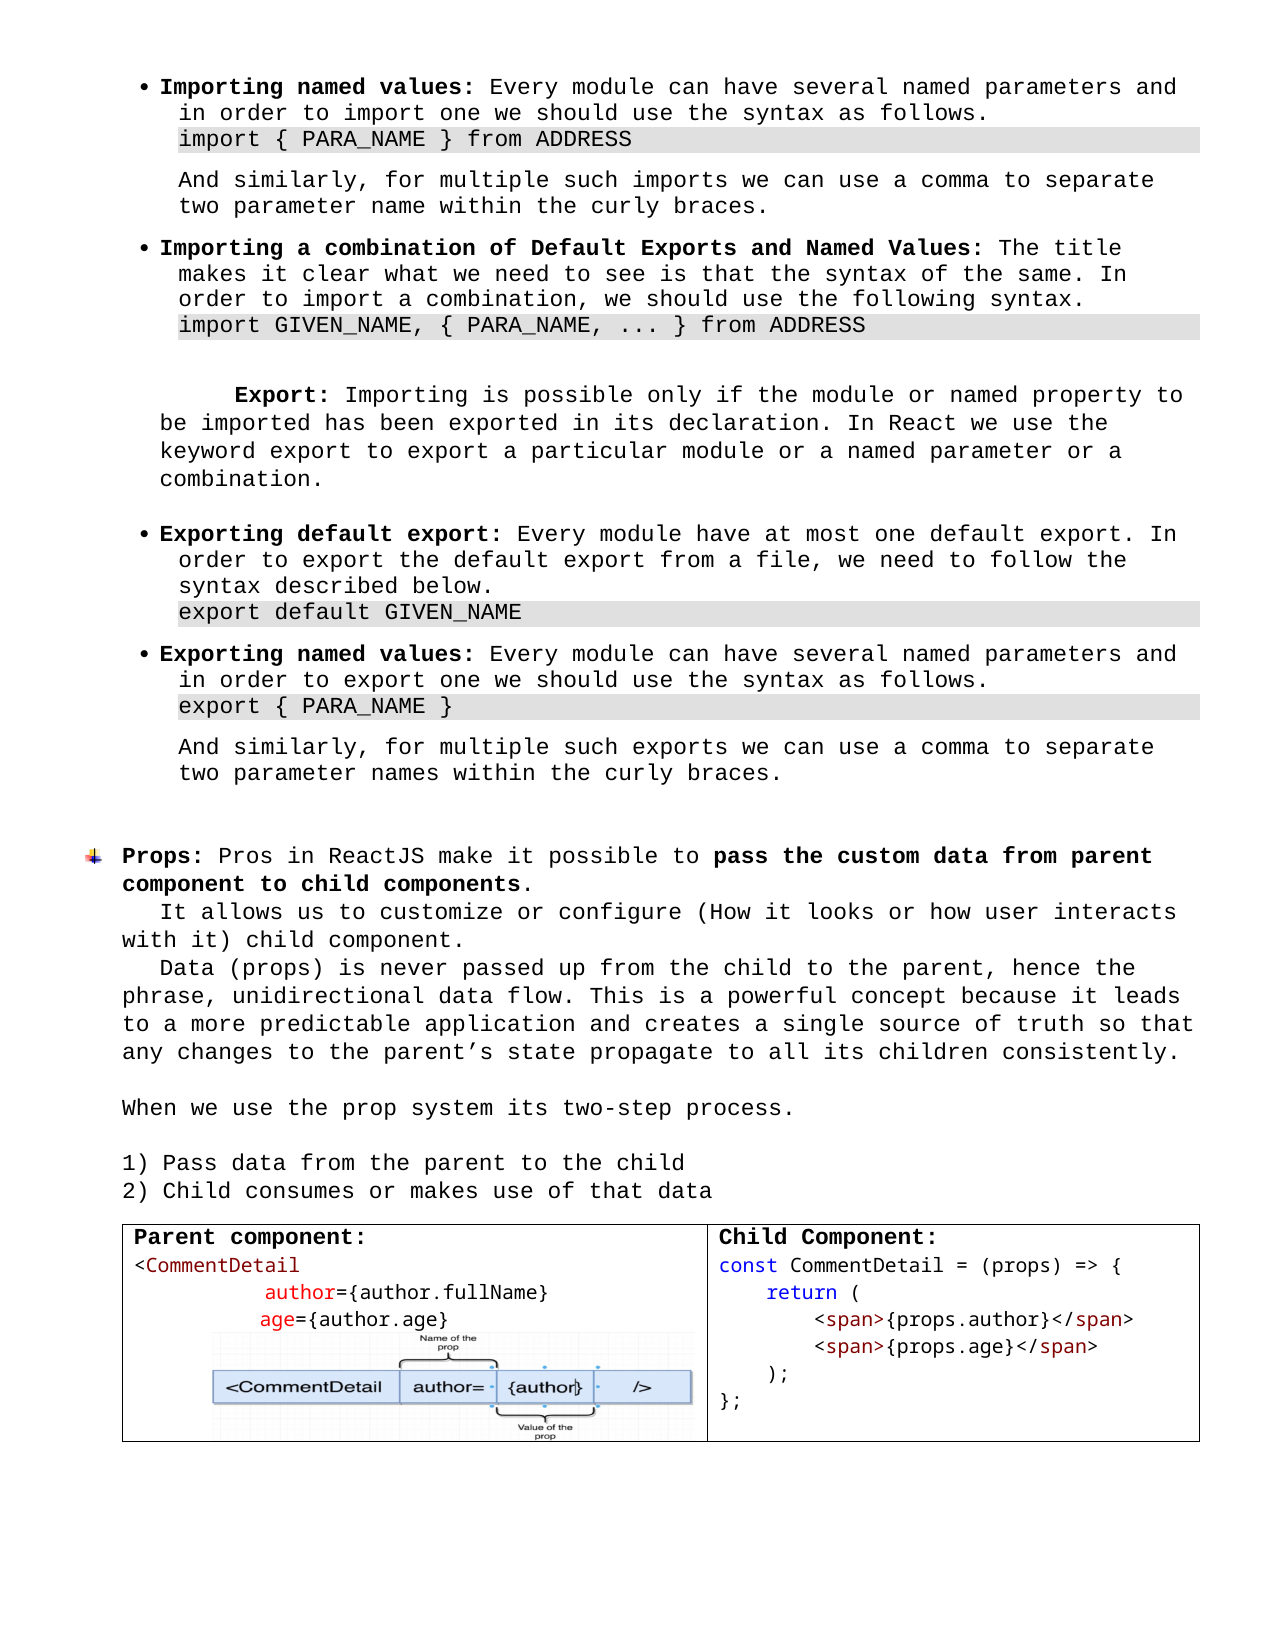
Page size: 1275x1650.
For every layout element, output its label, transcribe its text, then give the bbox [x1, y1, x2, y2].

text Export: Importing is possible only if the module or named property to be imported has been exported in its declaration. In React we use the keyword export to export a particular module or a named parameter or a combination. [159, 383, 1200, 493]
list It allows us to customize or configure (How it looks or how user interacts with it) child component. [122, 901, 1200, 954]
text And similarly, for multiple such exports we can use a comma to separate two parameter names within the curly braces. [178, 736, 1200, 787]
text export { PARA_NAME } [178, 694, 1200, 720]
list Child consumes or makes use of that data [122, 1180, 1200, 1206]
picture [211, 1332, 696, 1441]
text import GIVEN_NAME, { PARA_NAME, ... } from ADDRESS [178, 314, 1200, 340]
text And similarly, for multiple such imports we can use a comma to separate two parameter name within the curly braces. [178, 168, 1200, 220]
list Data (props) is never passed up from the child to the parent, hence the phrase, unidirectional data flow. This is a powerful concept because it leads to a more predictable application and creates a single source of truth so that any changes to the parent’s state propagate to all its children consistently. [122, 956, 1200, 1066]
list Importing a combination of Default Exports and Named Values: The title makes it clear what we need to see is that the syntax of the same. In order to import a combination, we should use the following syntax. [141, 236, 1200, 314]
table_header Parent component: <CommentDetail author={author.fullName} age={author.age} [123, 1225, 707, 1441]
list Importing named values: Every module can have several named parameters and in order to import one we should use the syntax as follows. [141, 75, 1200, 127]
list When we use the prop system its two-step process. [122, 1096, 1200, 1122]
text export default GIVEN_NAME [178, 601, 1200, 627]
list Props: Pros in ReactJS make it possible to pass the custom data from parent component to child components. [84, 845, 1200, 898]
table_header Child Component: const CommentDetail = (props) => { return ( <span>{props.author}</span> <span>{props.age}</span> ); }; [708, 1225, 1199, 1441]
list Pass data from the parent to the child [122, 1152, 1200, 1178]
list Exporting named values: Every module can have several named parameters and in order to export one we should use the syntax as follows. [141, 642, 1200, 694]
list Exporting default export: Every module have at most one default export. In order to export the default export from a file, we need to follow the syntax described below. [141, 523, 1200, 601]
text import { PARA_NAME } from ADDRESS [178, 127, 1200, 153]
picture [85, 847, 102, 864]
